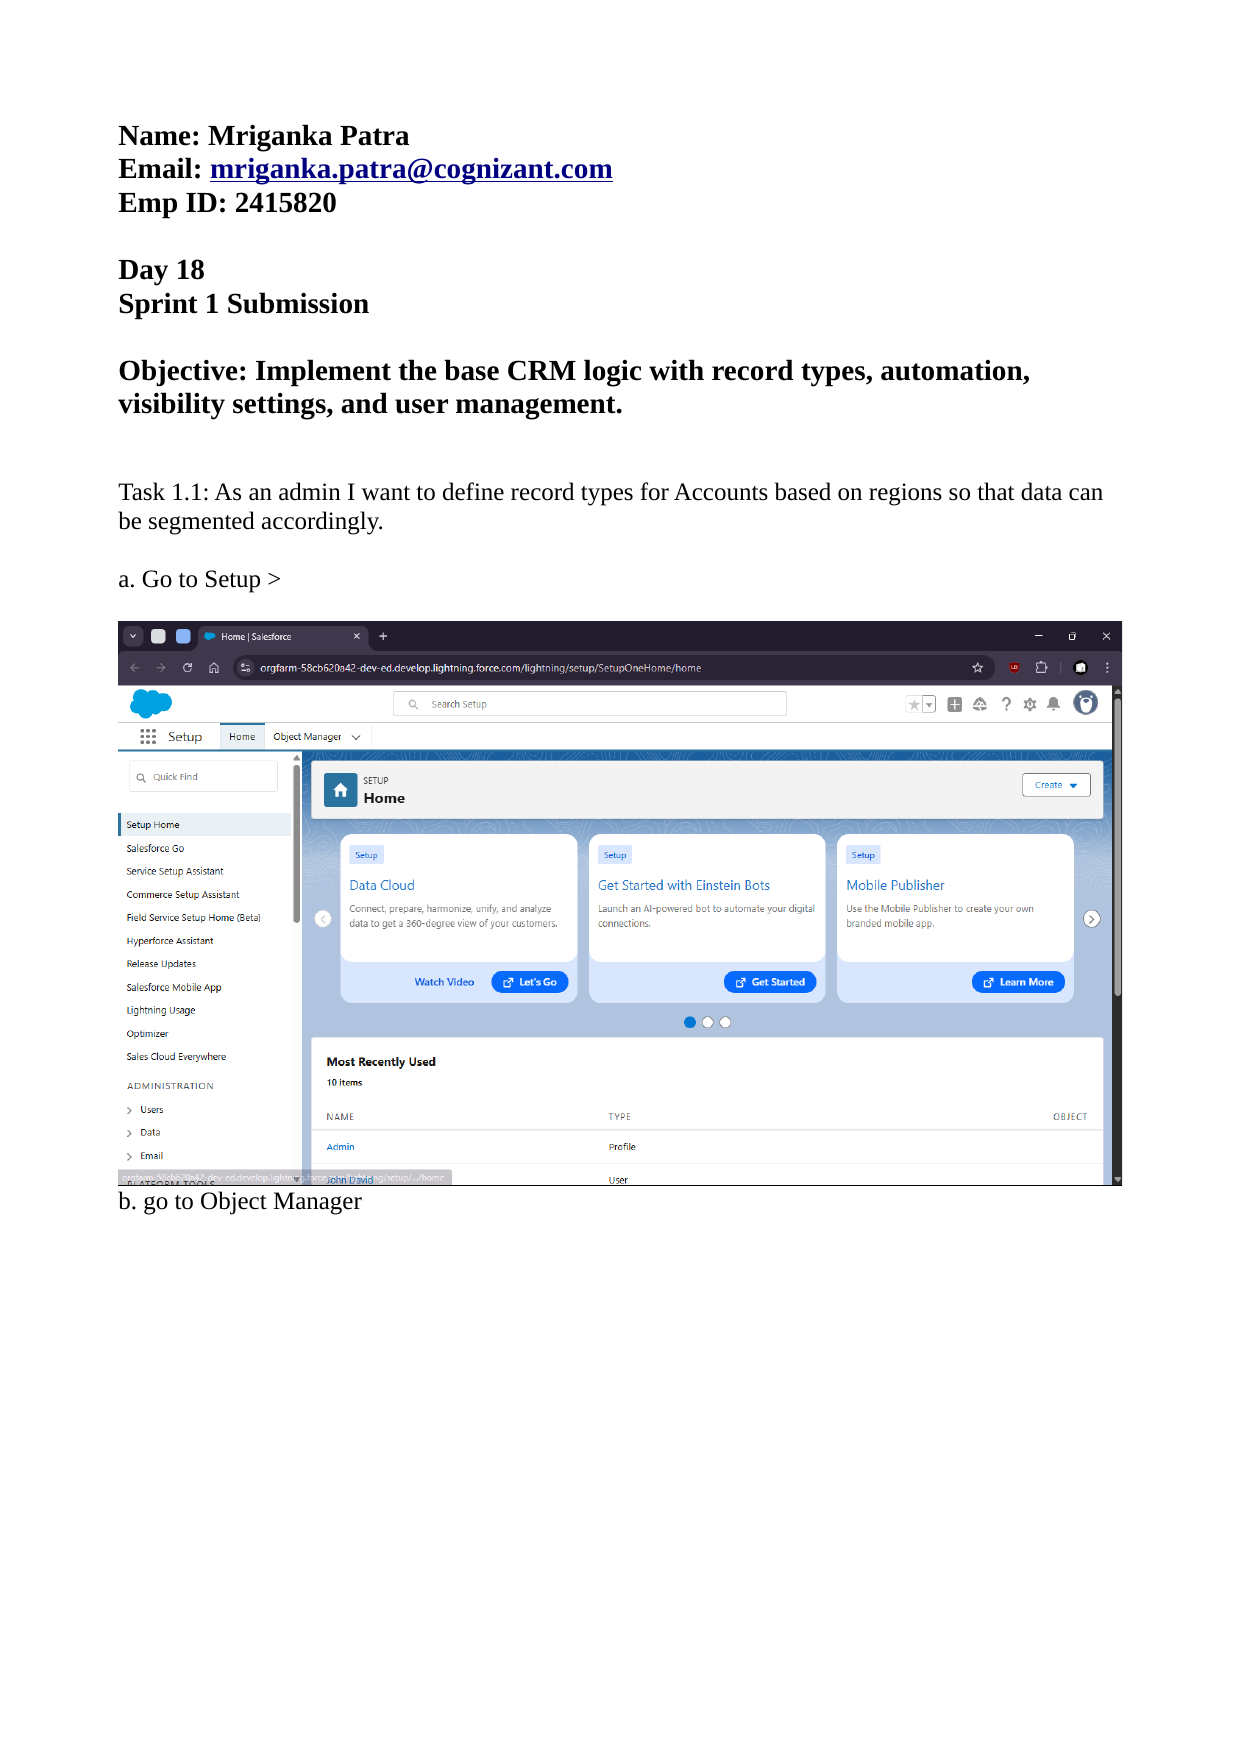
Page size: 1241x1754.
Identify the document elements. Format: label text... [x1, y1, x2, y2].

text Email: mriganka.patra@cognizant.com [118, 152, 1122, 185]
text Emp ID: 2415820 [118, 185, 1122, 219]
text Name: Mriganka Patra [118, 118, 1122, 152]
text b. go to Object Manager [118, 1186, 1122, 1214]
text Objective: Implement the base CRM logic with record types, automation, visibility settings, and user management. [118, 353, 1122, 420]
text Task 1.1: As an admin I want to define record types for Accounts based on regions so that data can be segmented accordingly. [118, 477, 1122, 535]
text a. Go to Setup > [118, 564, 1122, 592]
text Day 18 [118, 252, 1122, 286]
text Sprint 1 Submission [118, 286, 1122, 319]
picture [118, 621, 1123, 1186]
